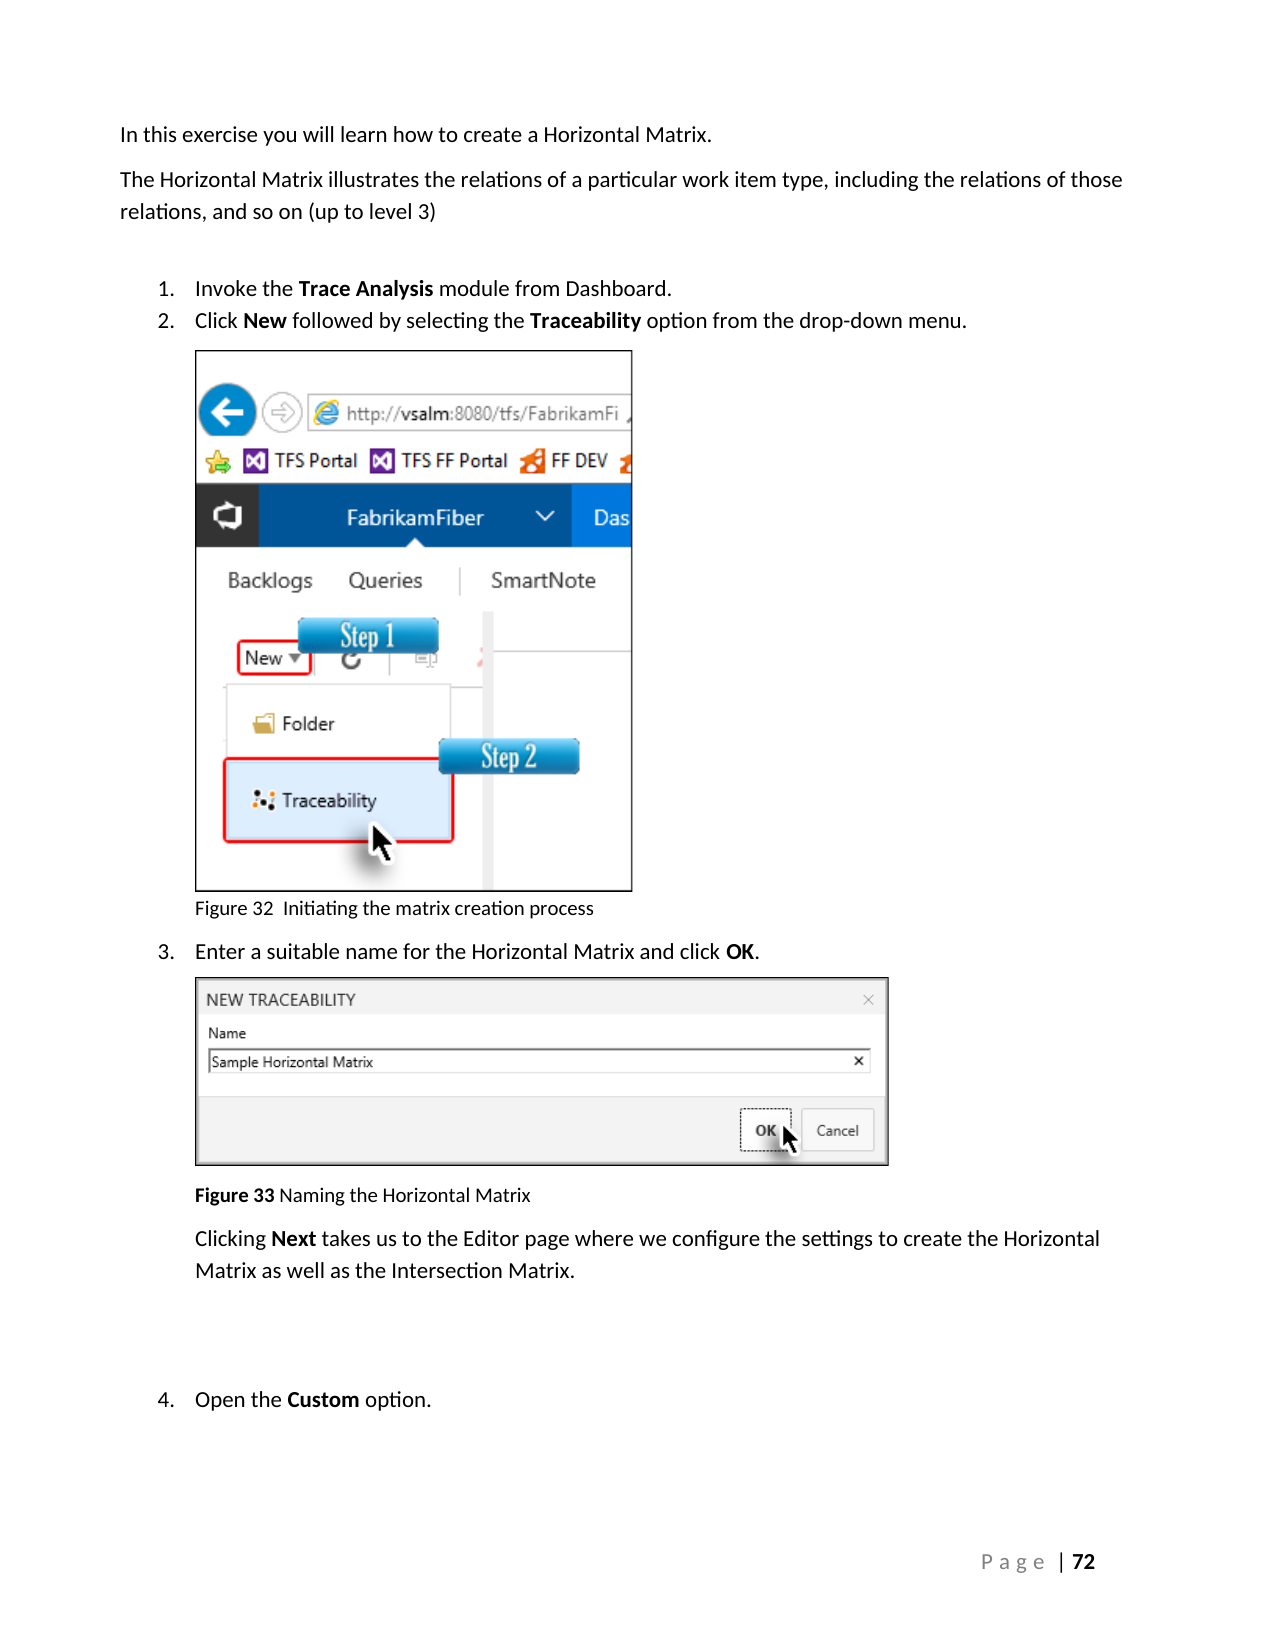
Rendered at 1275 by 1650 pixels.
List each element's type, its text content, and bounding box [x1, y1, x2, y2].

text Figure 32 Initiating the matrix creation process [195, 895, 1125, 921]
text In this exercise you will learn how to create a Horizontal Matrix. [120, 120, 1125, 148]
text Figure 33 Naming the Horizontal Matrix [195, 1183, 1125, 1208]
list Clicking Next takes us to the Editor page where we configure the settings to create the Horizontal Matrix as well as the Intersection Matrix. [195, 1224, 1125, 1284]
text The Horizontal Matrix illustrates the relations of a particular work item type, including the relations of those relations, and so on (up to level 3) [120, 165, 1125, 257]
list Enter a suitable name for the Horizontal Matrix and click OK. [157, 937, 1125, 965]
list Invoke the Trace Analysis module from Dashboard. [157, 274, 1125, 302]
list Open the Custom option. [157, 1385, 1125, 1413]
picture [195, 977, 889, 1166]
picture [195, 350, 633, 892]
list Click New followed by selecting the Traceability option from the drop-down menu. [157, 306, 1125, 334]
